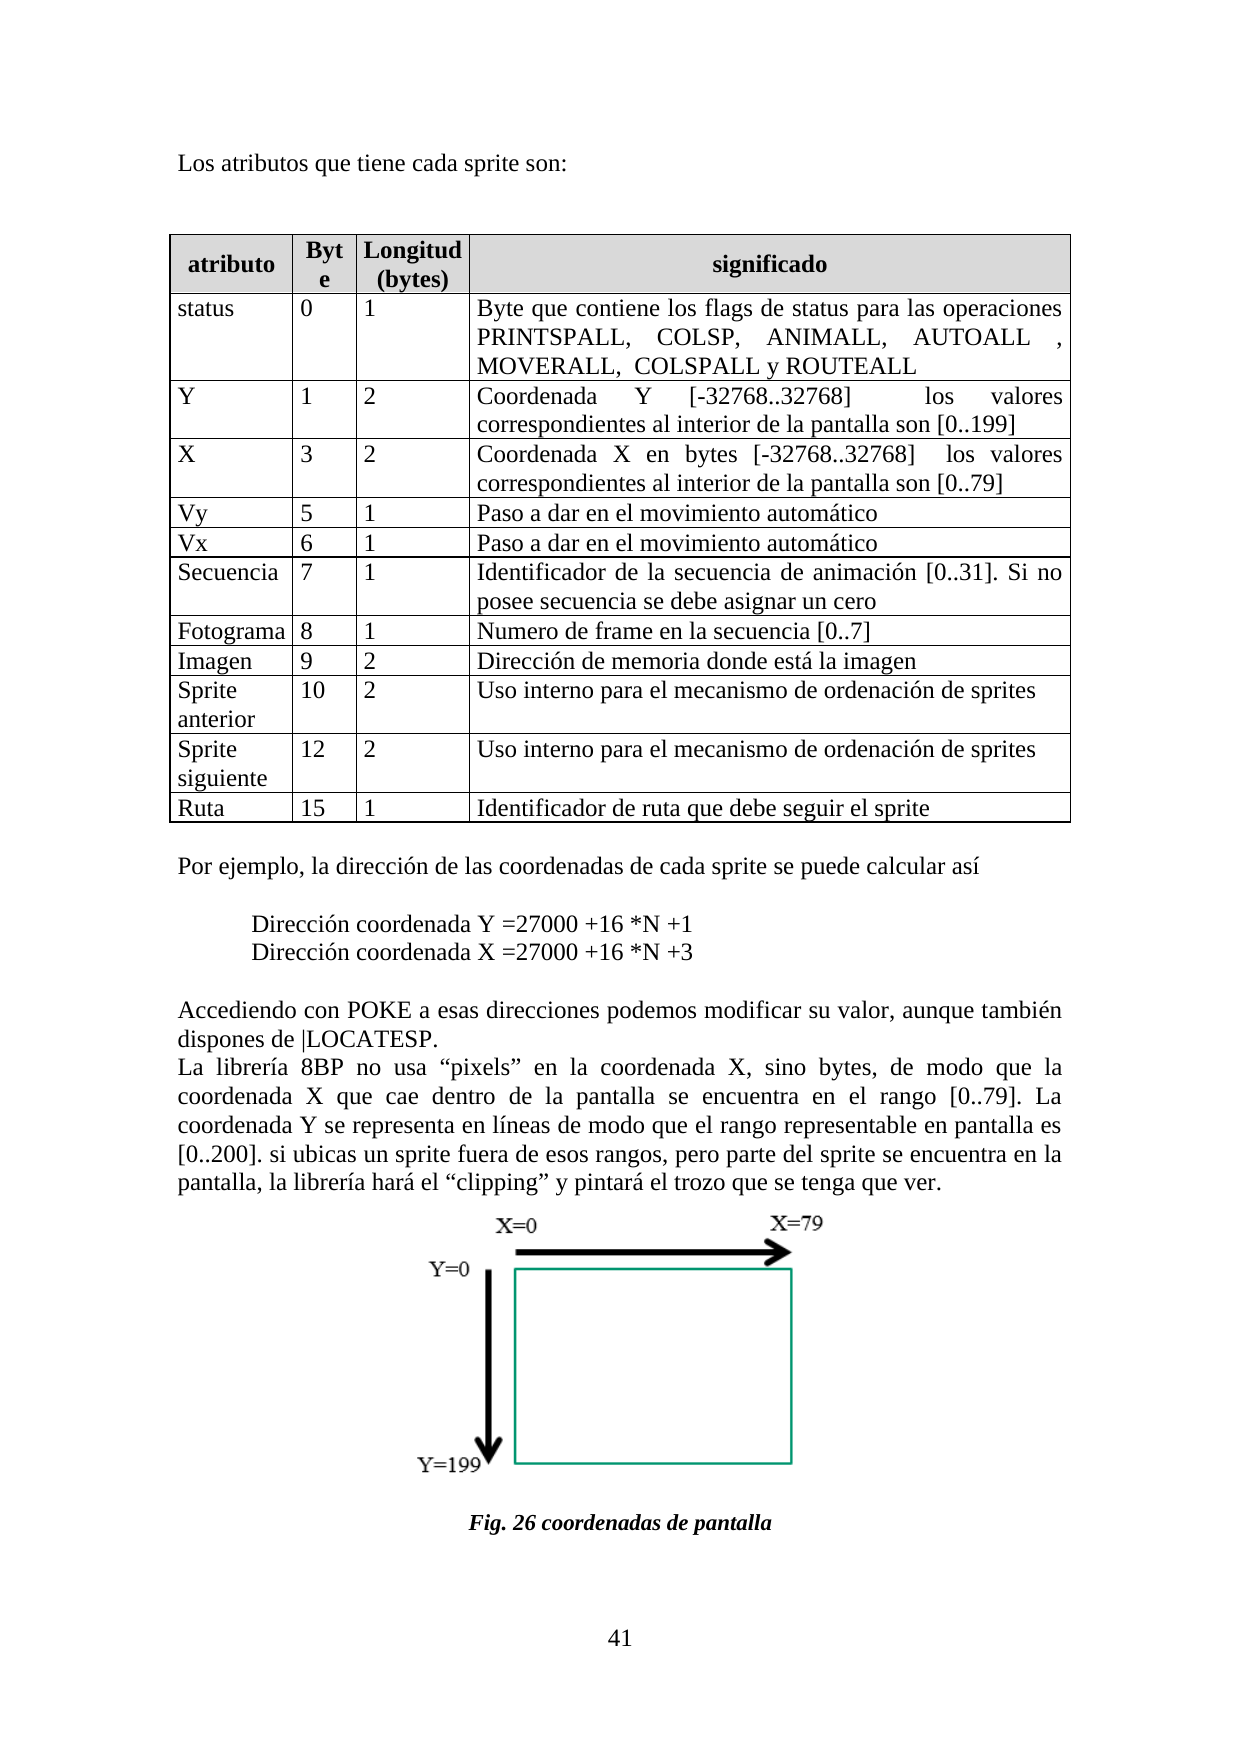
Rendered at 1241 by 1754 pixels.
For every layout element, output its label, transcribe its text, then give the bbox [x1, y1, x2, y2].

text Dirección coordenada Y =27000 +16 *N +1 [177, 909, 1063, 937]
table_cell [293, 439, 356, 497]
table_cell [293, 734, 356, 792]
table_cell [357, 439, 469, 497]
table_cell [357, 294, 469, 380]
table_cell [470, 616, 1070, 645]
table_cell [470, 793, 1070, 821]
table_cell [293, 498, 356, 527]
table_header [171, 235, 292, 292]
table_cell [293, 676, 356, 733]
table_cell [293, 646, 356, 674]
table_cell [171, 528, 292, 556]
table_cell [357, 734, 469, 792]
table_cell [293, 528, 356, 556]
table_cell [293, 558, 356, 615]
text Dirección coordenada X =27000 +16 *N +3 [177, 937, 1063, 966]
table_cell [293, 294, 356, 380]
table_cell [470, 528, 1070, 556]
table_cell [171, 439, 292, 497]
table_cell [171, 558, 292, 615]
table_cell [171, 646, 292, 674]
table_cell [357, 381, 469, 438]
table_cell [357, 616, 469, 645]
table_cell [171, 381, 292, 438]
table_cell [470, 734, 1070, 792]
text Por ejemplo, la dirección de las coordenadas de cada sprite se puede calcular así [177, 851, 1063, 880]
text Accediendo con POKE a esas direcciones podemos modificar su valor, aunque también dispones de |LOCATESP. [177, 995, 1063, 1052]
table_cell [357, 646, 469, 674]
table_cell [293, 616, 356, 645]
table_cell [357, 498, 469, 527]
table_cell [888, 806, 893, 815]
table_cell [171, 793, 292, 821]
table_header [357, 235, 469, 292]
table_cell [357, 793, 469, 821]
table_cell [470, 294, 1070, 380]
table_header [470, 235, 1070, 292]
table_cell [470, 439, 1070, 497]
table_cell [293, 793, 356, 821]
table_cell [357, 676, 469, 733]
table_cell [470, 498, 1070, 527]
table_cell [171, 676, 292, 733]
text Los atributos que tiene cada sprite son: [177, 148, 1063, 176]
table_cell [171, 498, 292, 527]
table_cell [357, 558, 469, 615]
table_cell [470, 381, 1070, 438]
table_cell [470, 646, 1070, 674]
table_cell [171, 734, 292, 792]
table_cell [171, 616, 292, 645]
text La librería 8BP no usa “pixels” en la coordenada X, sino bytes, de modo que la coordenada X que cae dentro de la pantalla se encuentra en el rango [0..79]. La coordenada Y se representa en líneas de modo que el rango representable en pantalla es [0..200]. si ubicas un sprite fuera de esos rangos, pero parte del sprite se encuentra en la pantalla, la librería hará el “clipping” y pintará el trozo que se tenga que ver. [177, 1052, 1063, 1196]
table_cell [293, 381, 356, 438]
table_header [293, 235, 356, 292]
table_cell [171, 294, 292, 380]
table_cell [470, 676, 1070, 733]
picture [400, 1196, 841, 1481]
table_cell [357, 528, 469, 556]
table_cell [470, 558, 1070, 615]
